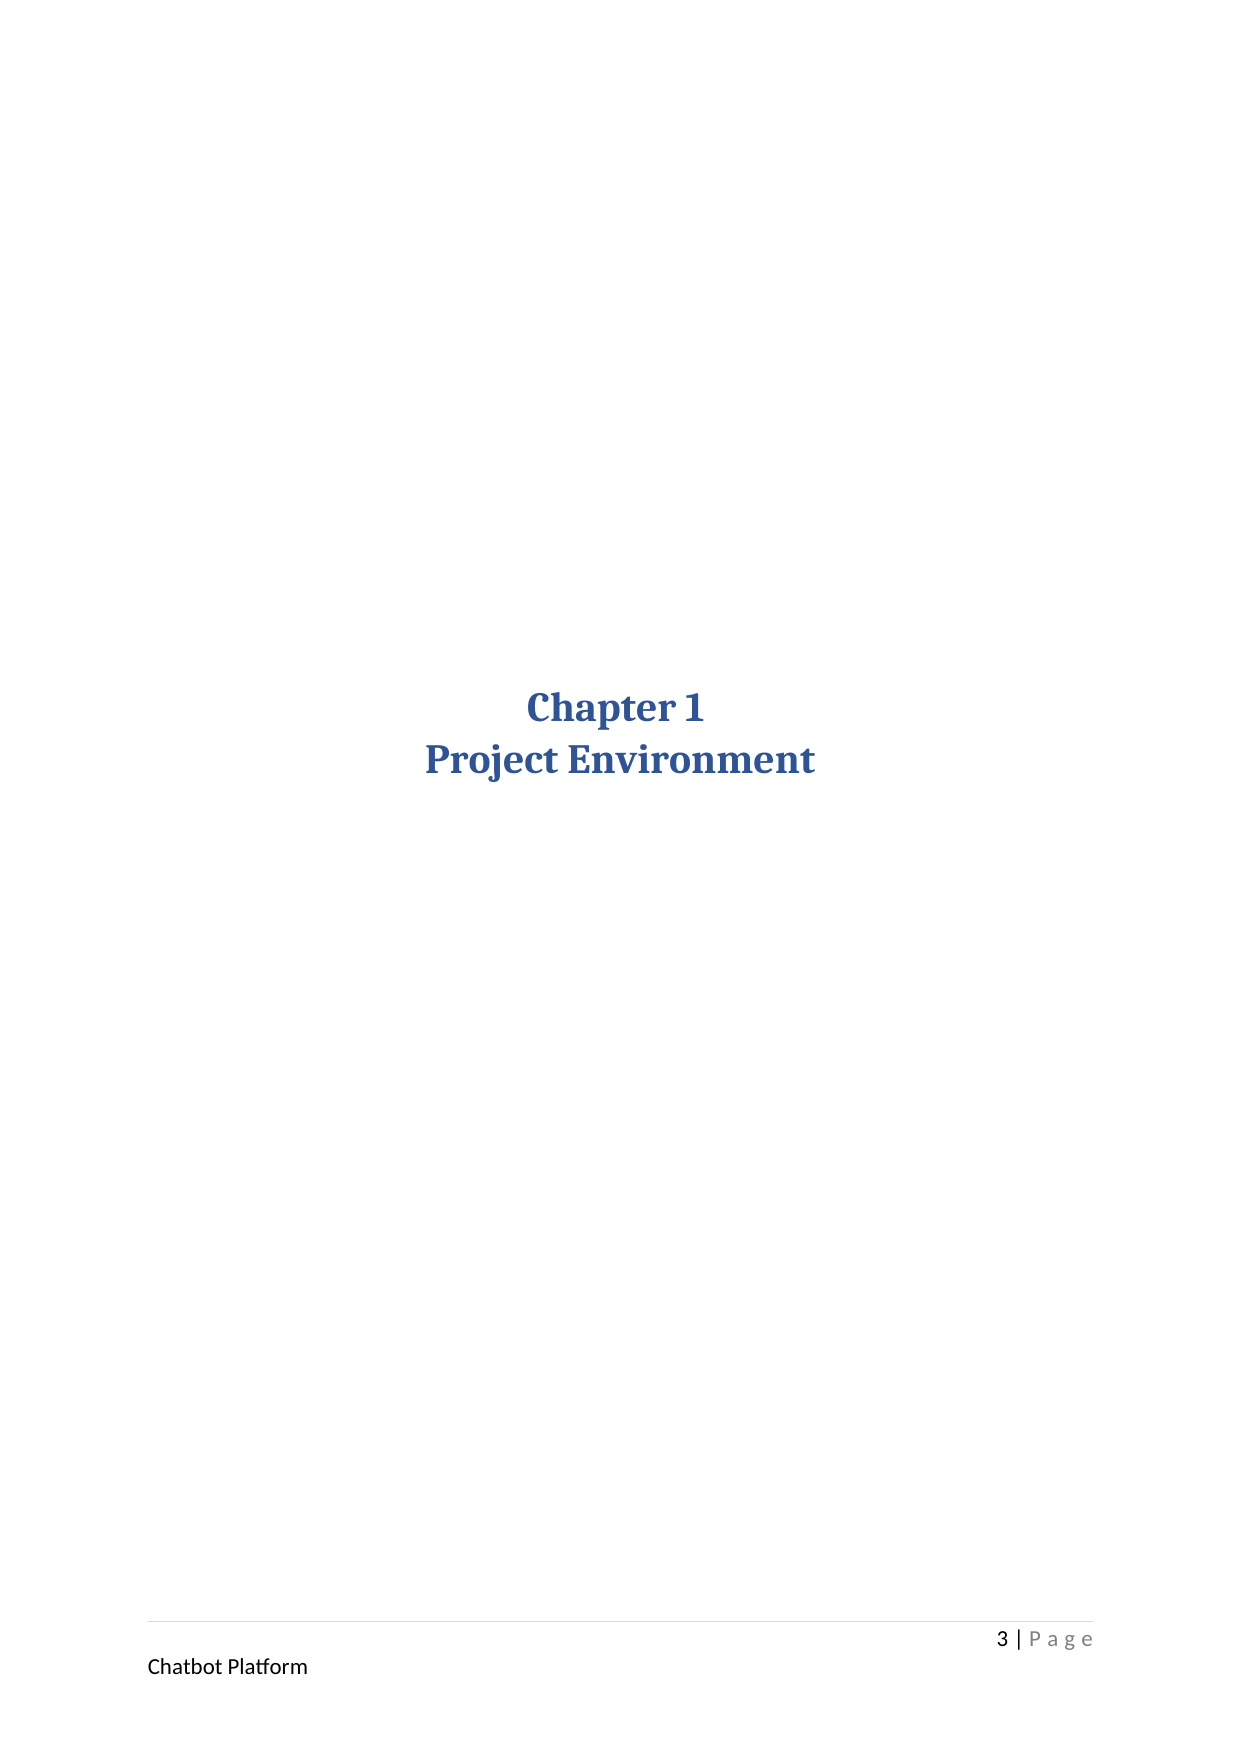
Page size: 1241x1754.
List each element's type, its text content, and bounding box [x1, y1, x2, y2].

subtitle Chapter 1 Project Environment [148, 684, 1093, 784]
